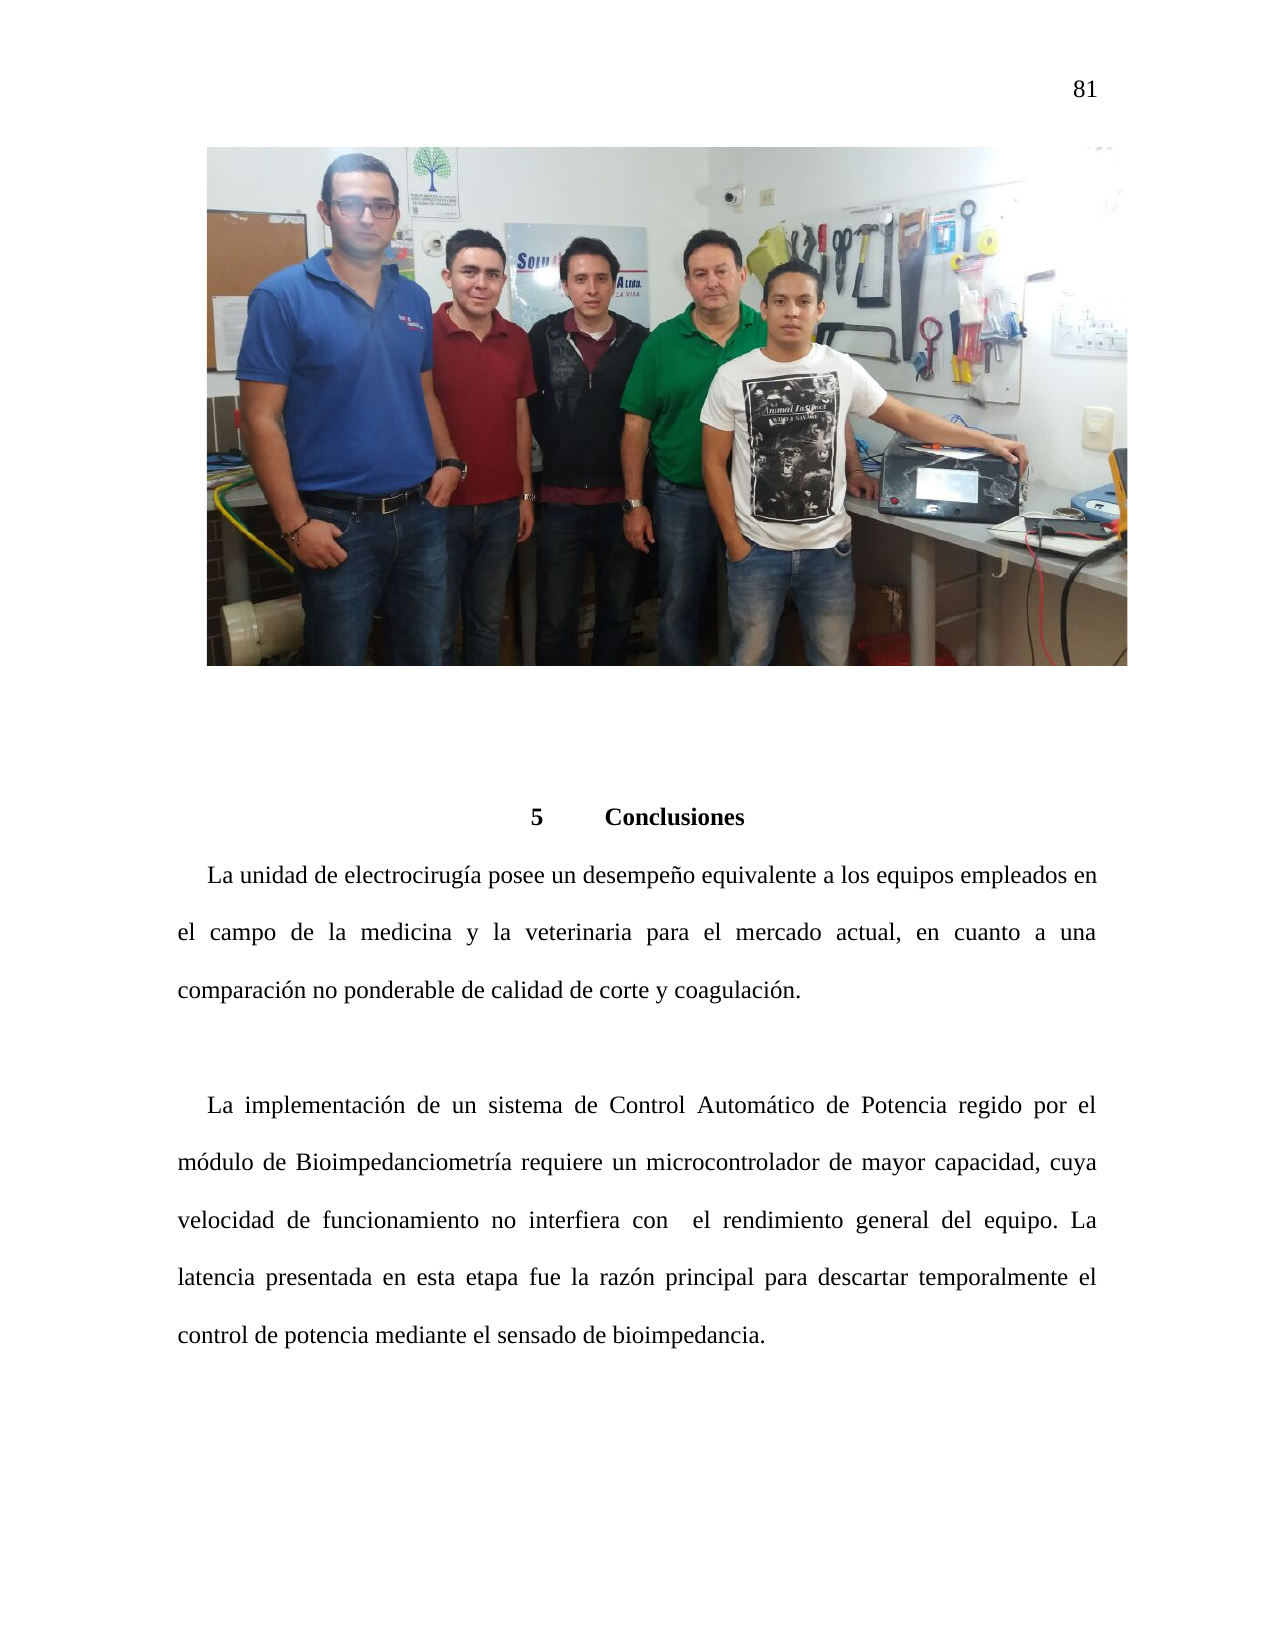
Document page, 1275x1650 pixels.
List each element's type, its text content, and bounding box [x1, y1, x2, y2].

subtitle Conclusiones [177, 802, 1098, 831]
picture [206, 147, 1128, 666]
text La unidad de electrocirugía posee un desempeño equivalente a los equipos empleados en el campo de la medicina y la veterinaria para el mercado actual, en cuanto a una comparación no ponderable de calidad de corte y coagulación. [177, 860, 1098, 1003]
text La implementación de un sistema de Control Automático de Potencia regido por el módulo de Bioimpedanciometría requiere un microcontrolador de mayor capacidad, cuya velocidad de funcionamiento no interfiera con el rendimiento general del equipo. La latencia presentada en esta etapa fue la razón principal para descartar temporalmente el control de potencia mediante el sensado de bioimpedancia. [177, 1090, 1098, 1348]
